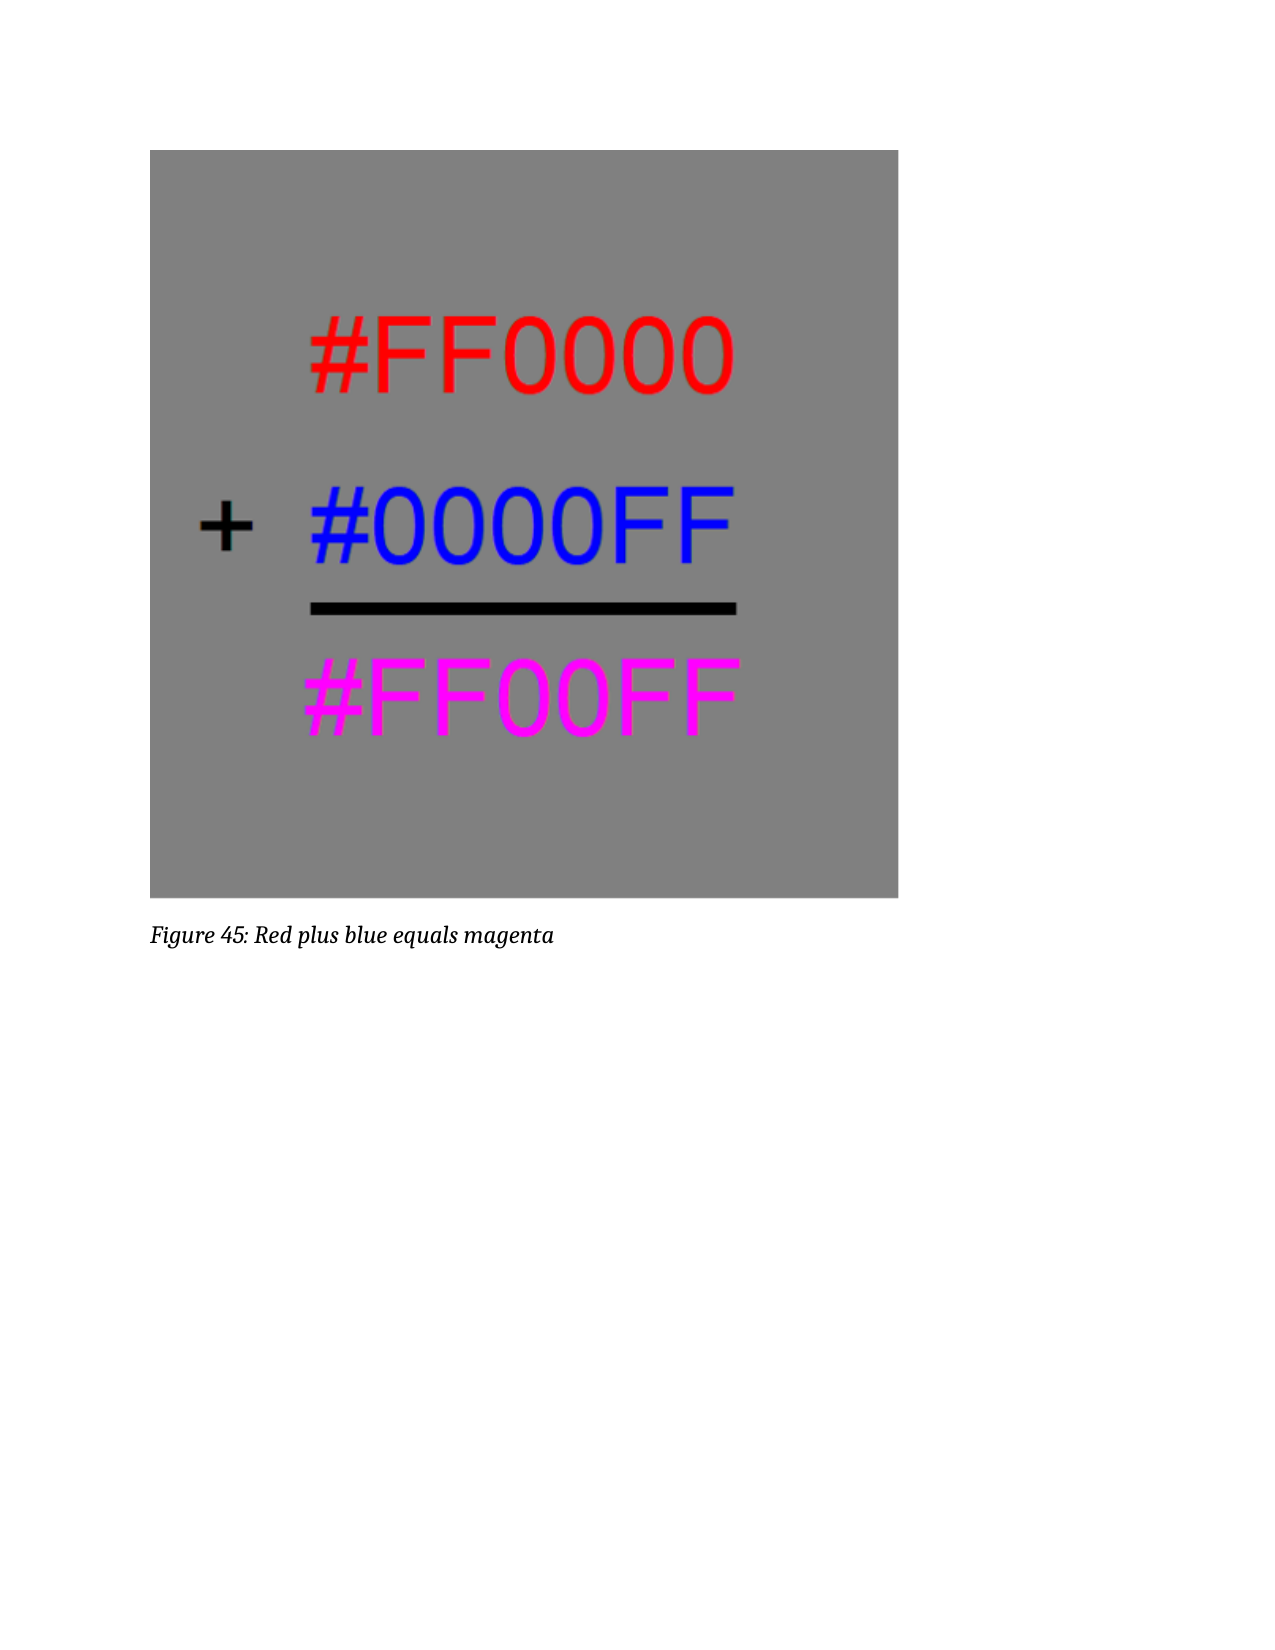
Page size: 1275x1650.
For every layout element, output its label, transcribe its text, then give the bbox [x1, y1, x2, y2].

picture [150, 150, 899, 900]
table_cell Figure 45: Red plus blue equals magenta [139, 150, 1114, 962]
